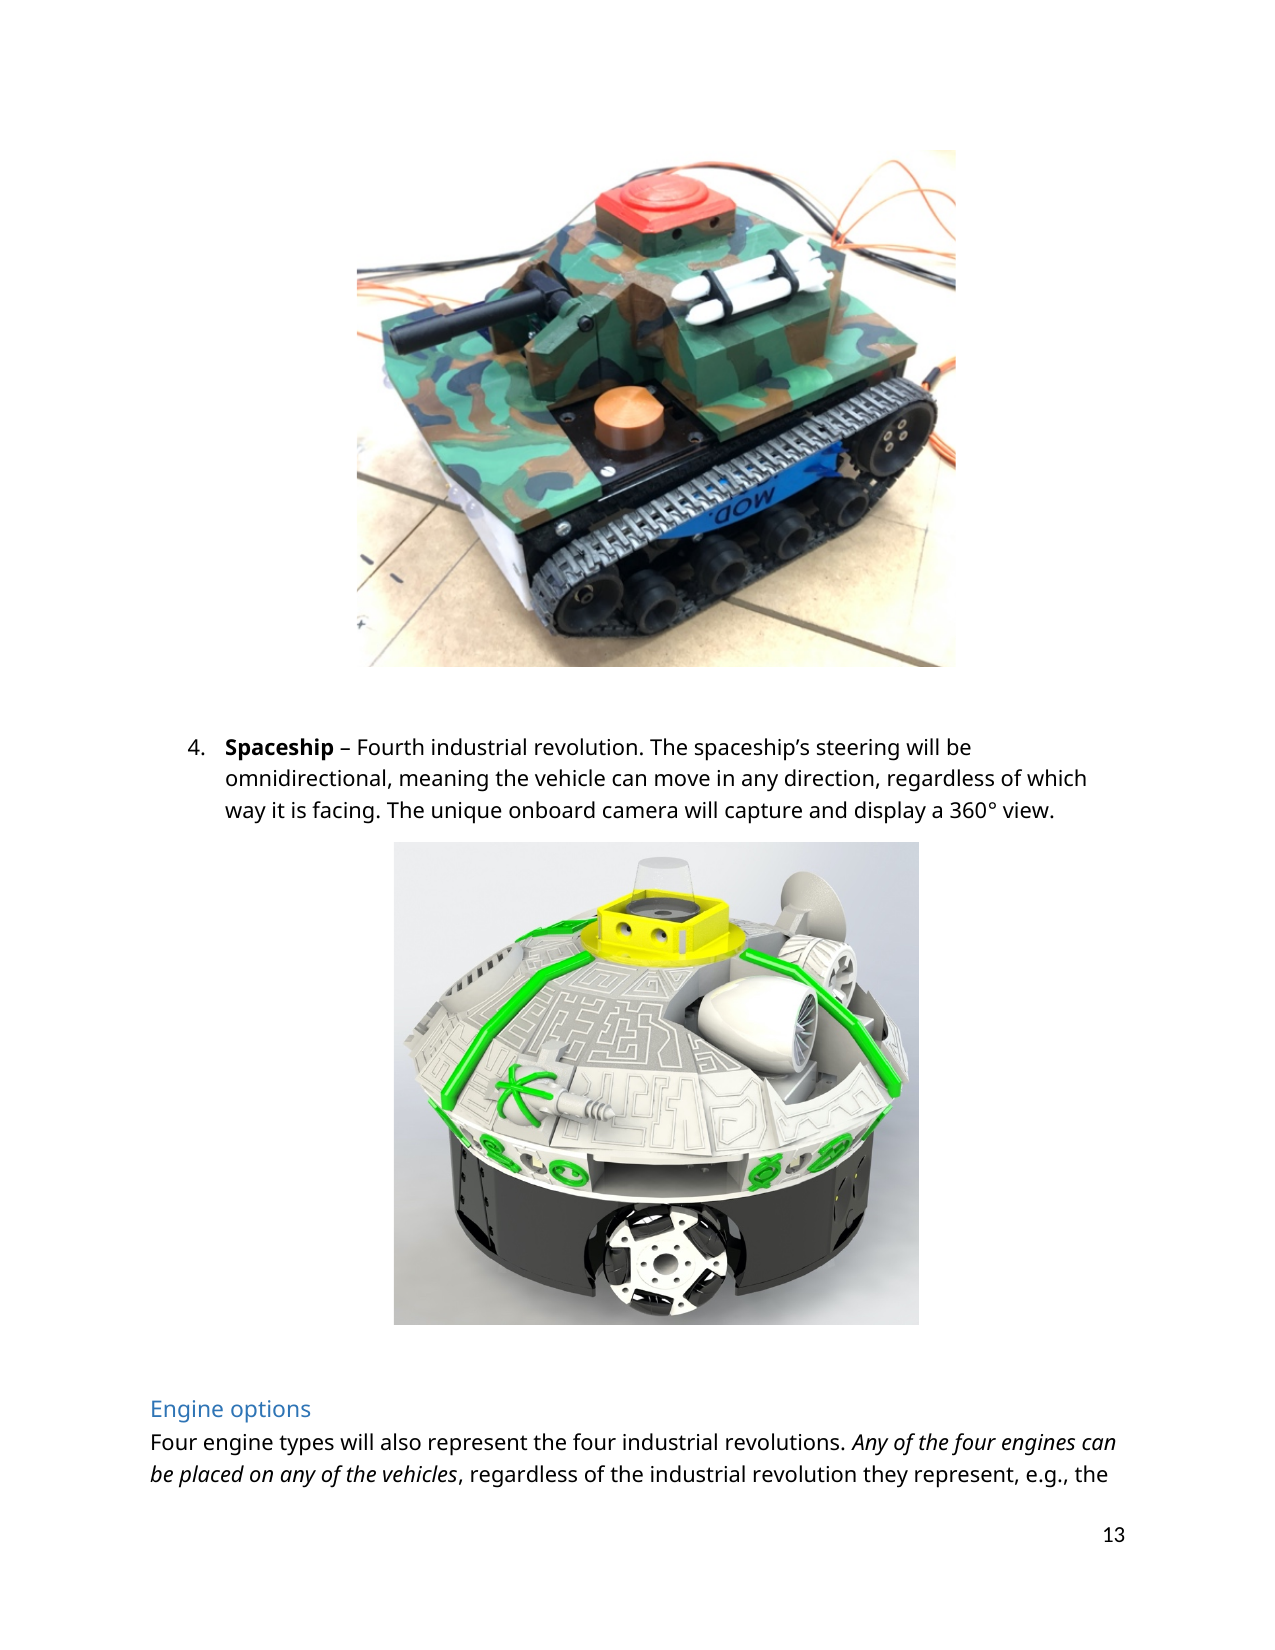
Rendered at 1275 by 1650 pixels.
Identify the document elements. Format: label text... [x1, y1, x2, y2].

picture [393, 842, 919, 1325]
list Spaceship – Fourth industrial revolution. The spaceship’s steering will be omnidirectional, meaning the vehicle can move in any direction, regardless of which way it is facing. The unique onboard camera will capture and display a 360° view. [187, 732, 1125, 824]
picture [356, 150, 956, 667]
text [150, 1427, 1125, 1489]
subtitle Engine options [150, 1393, 1125, 1425]
